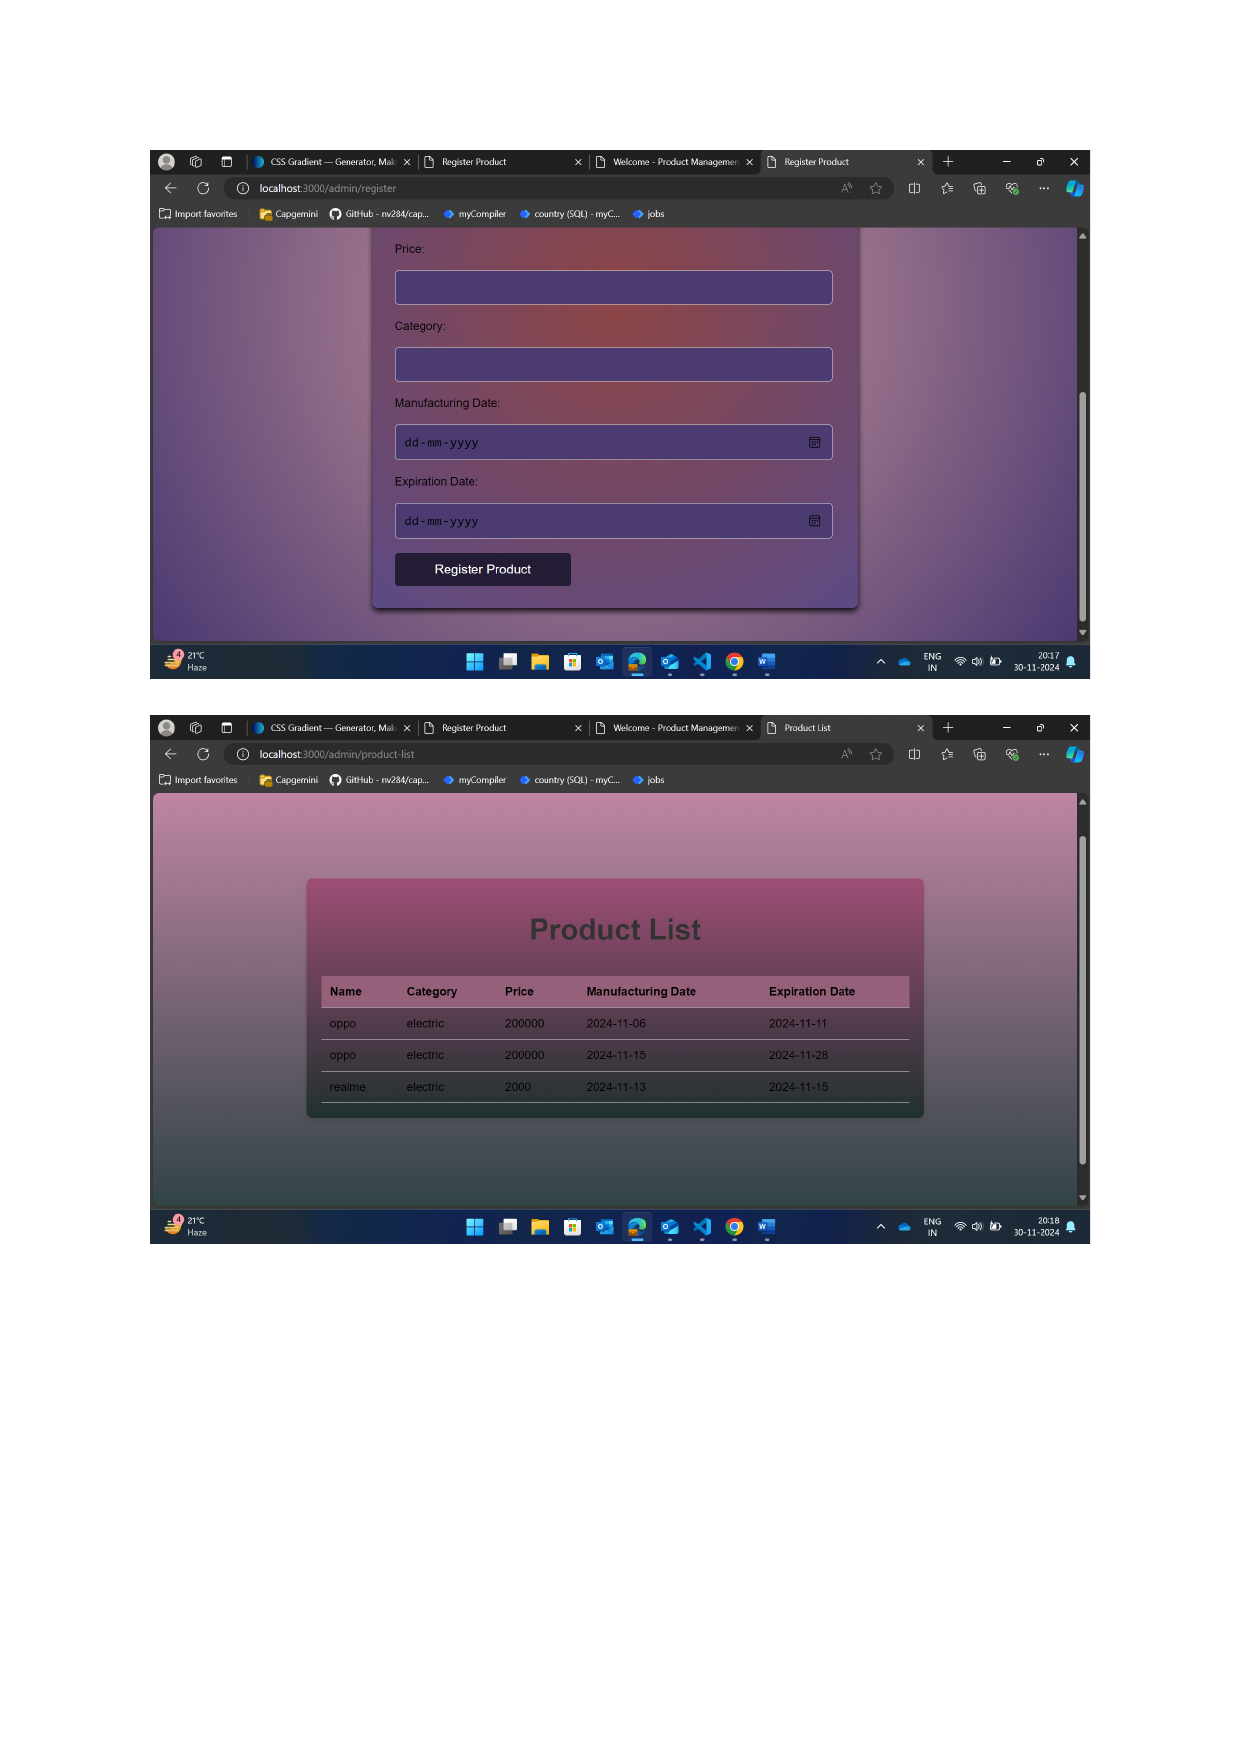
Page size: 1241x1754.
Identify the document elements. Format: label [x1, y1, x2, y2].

picture [150, 715, 1091, 1244]
picture [150, 150, 1091, 679]
